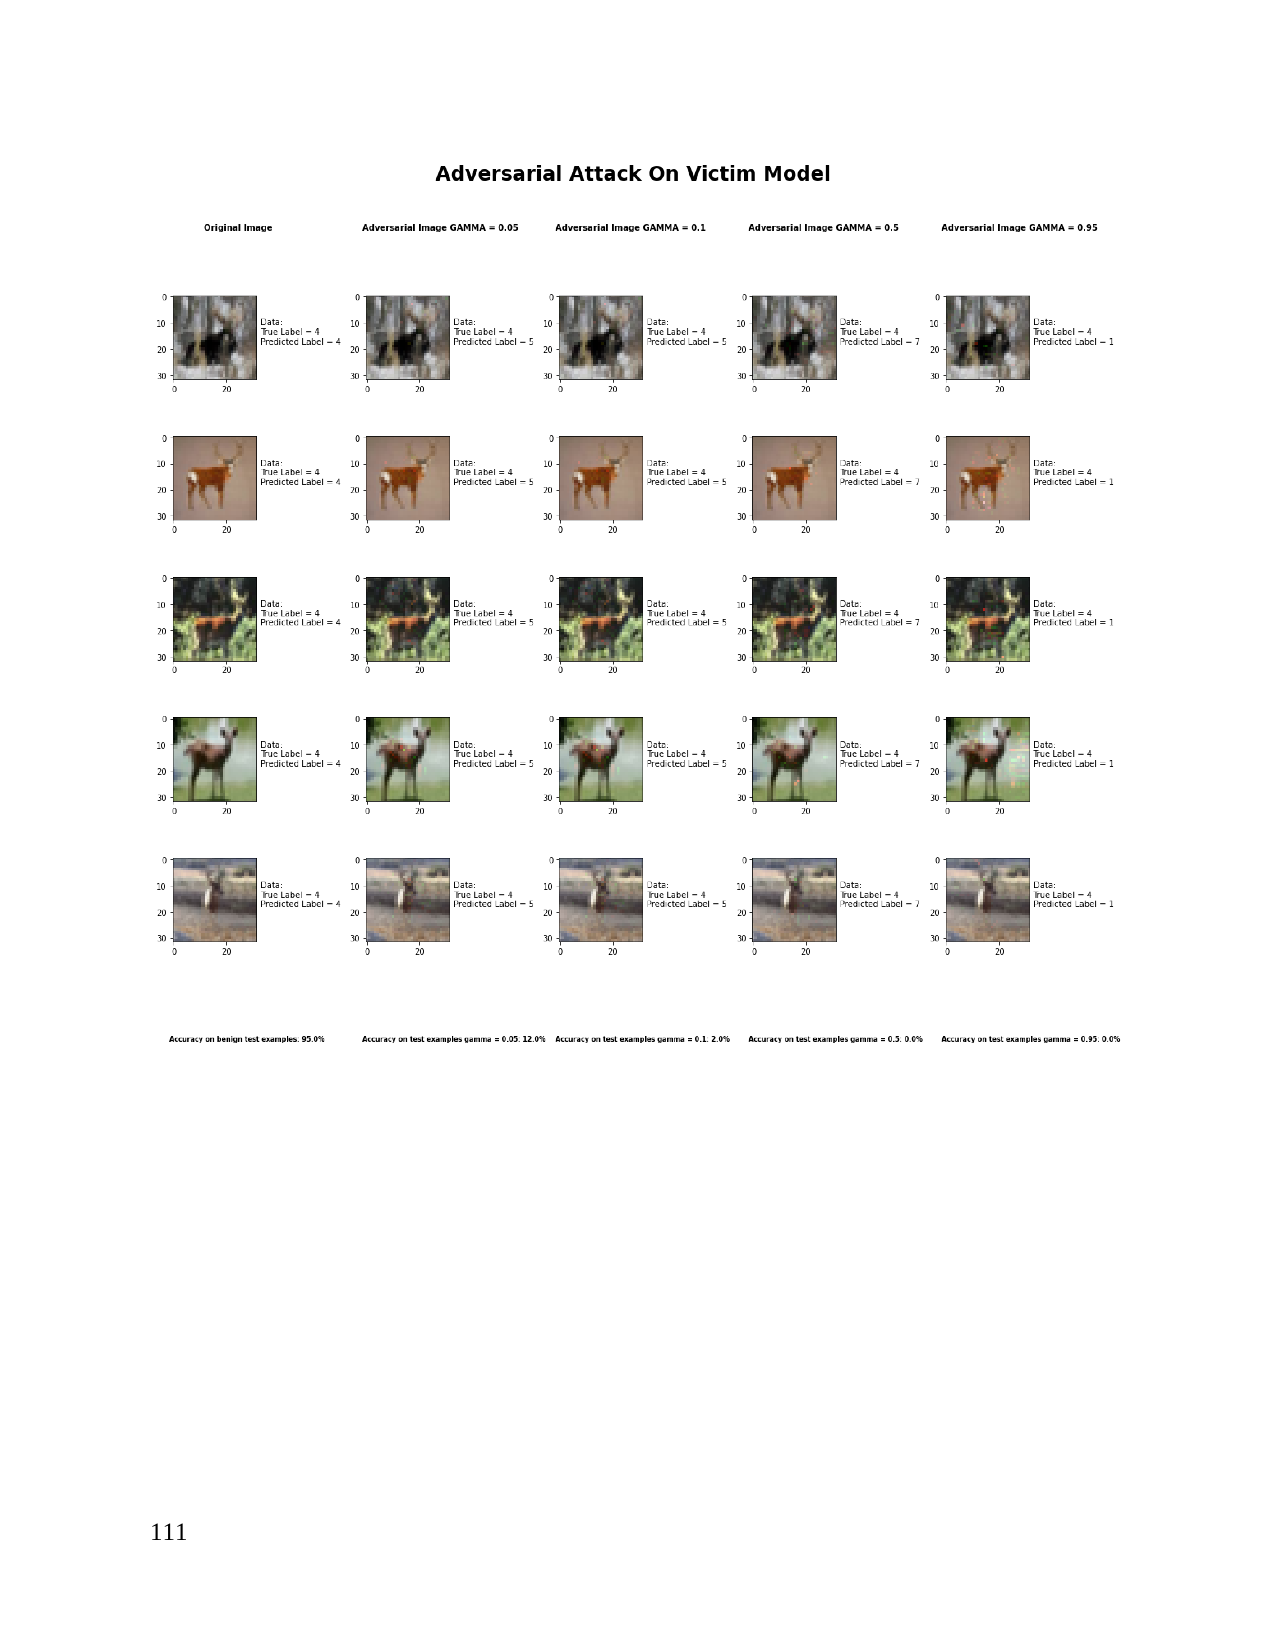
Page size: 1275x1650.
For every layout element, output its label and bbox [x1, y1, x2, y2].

picture [150, 150, 1125, 1088]
